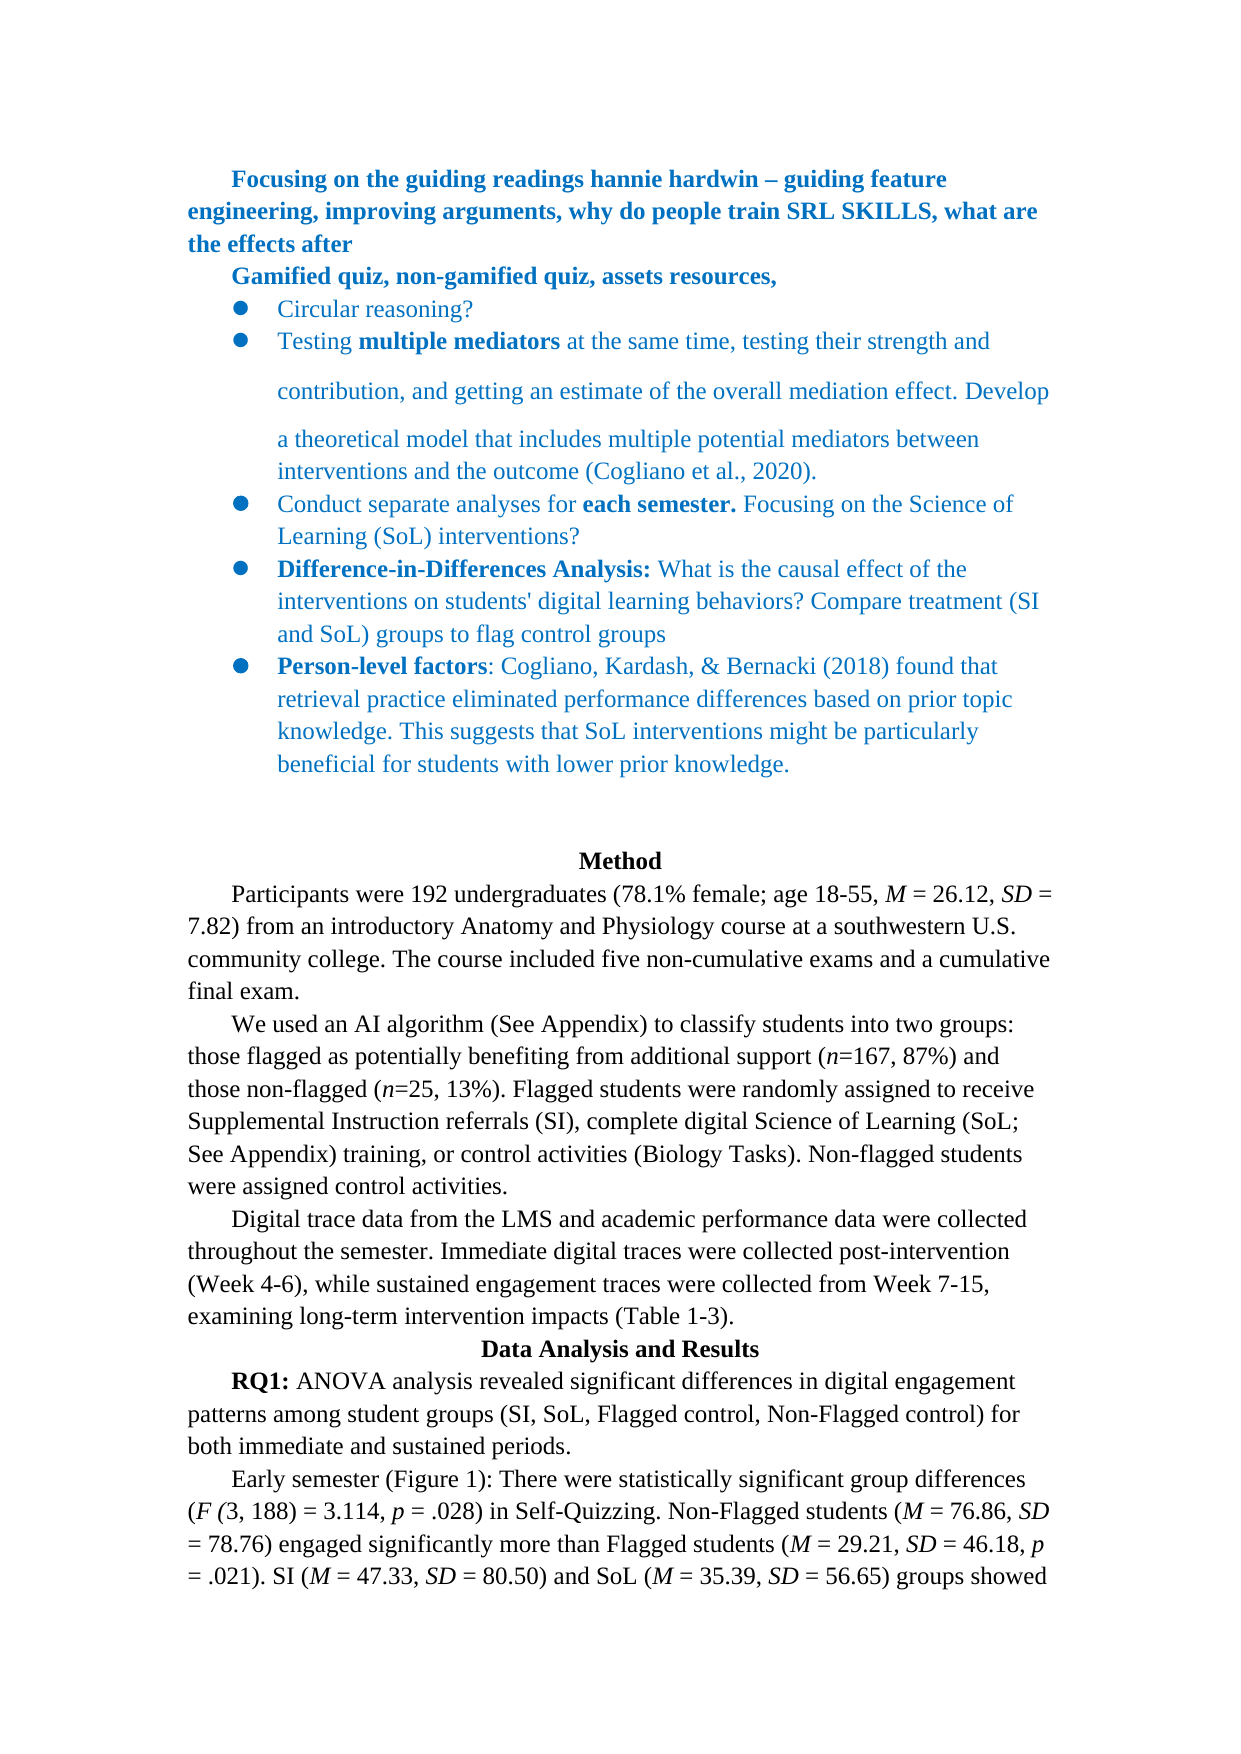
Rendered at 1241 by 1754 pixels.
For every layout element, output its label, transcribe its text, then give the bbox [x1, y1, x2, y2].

list Testing multiple mediators at the same time, testing their strength and contribution, and getting an estimate of the overall mediation effect. Develop a theoretical model that includes multiple potential mediators between interventions and the outcome (Cogliano et al., 2020). [231, 324, 1053, 487]
text Digital trace data from the LMS and academic performance data were collected throughout the semester. Immediate digital traces were collected post-intervention (Week 4-6), while sustained engagement traces were collected from Week 7-15, examining long-term intervention impacts (Table 1-3). [187, 1202, 1053, 1332]
text We used an AI algorithm (See Appendix) to classify students into two groups: those flagged as potentially benefiting from additional support (n=167, 87%) and those non-flagged (n=25, 13%). Flagged students were randomly assigned to receive Supplemental Instruction referrals (SI), complete digital Science of Learning (SoL; See Appendix) training, or control activities (Biology Tasks). Non-flagged students were assigned control activities. [187, 1007, 1053, 1202]
text Gamified quiz, non-gamified quiz, assets resources, [187, 259, 1053, 292]
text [187, 1462, 1053, 1592]
text Data Analysis and Results [187, 1332, 1053, 1364]
text Method [187, 844, 1053, 877]
list Circular reasoning? [231, 292, 1053, 324]
text Focusing on the guiding readings hannie hardwin – guiding feature engineering, improving arguments, why do people train SRL SKILLS, what are the effects after [187, 162, 1053, 259]
list Person-level factors: Cogliano, Kardash, & Bernacki (2018) found that retrieval practice eliminated performance differences based on prior topic knowledge. This suggests that SoL interventions might be particularly beneficial for students with lower prior knowledge. [231, 649, 1053, 779]
text RQ1: ANOVA analysis revealed significant differences in digital engagement patterns among student groups (SI, SoL, Flagged control, Non-Flagged control) for both immediate and sustained periods. [187, 1364, 1053, 1462]
text Participants were 192 undergraduates (78.1% female; age 18-55, M = 26.12, SD = 7.82) from an introductory Anatomy and Physiology course at a southwestern U.S. community college. The course included five non-cumulative exams and a cumulative final exam. [187, 877, 1053, 1007]
list Difference-in-Differences Analysis: What is the causal effect of the interventions on students' digital learning behaviors? Compare treatment (SI and SoL) groups to flag control groups [231, 552, 1053, 649]
list Conduct separate analyses for each semester. Focusing on the Science of Learning (SoL) interventions? [231, 487, 1053, 552]
